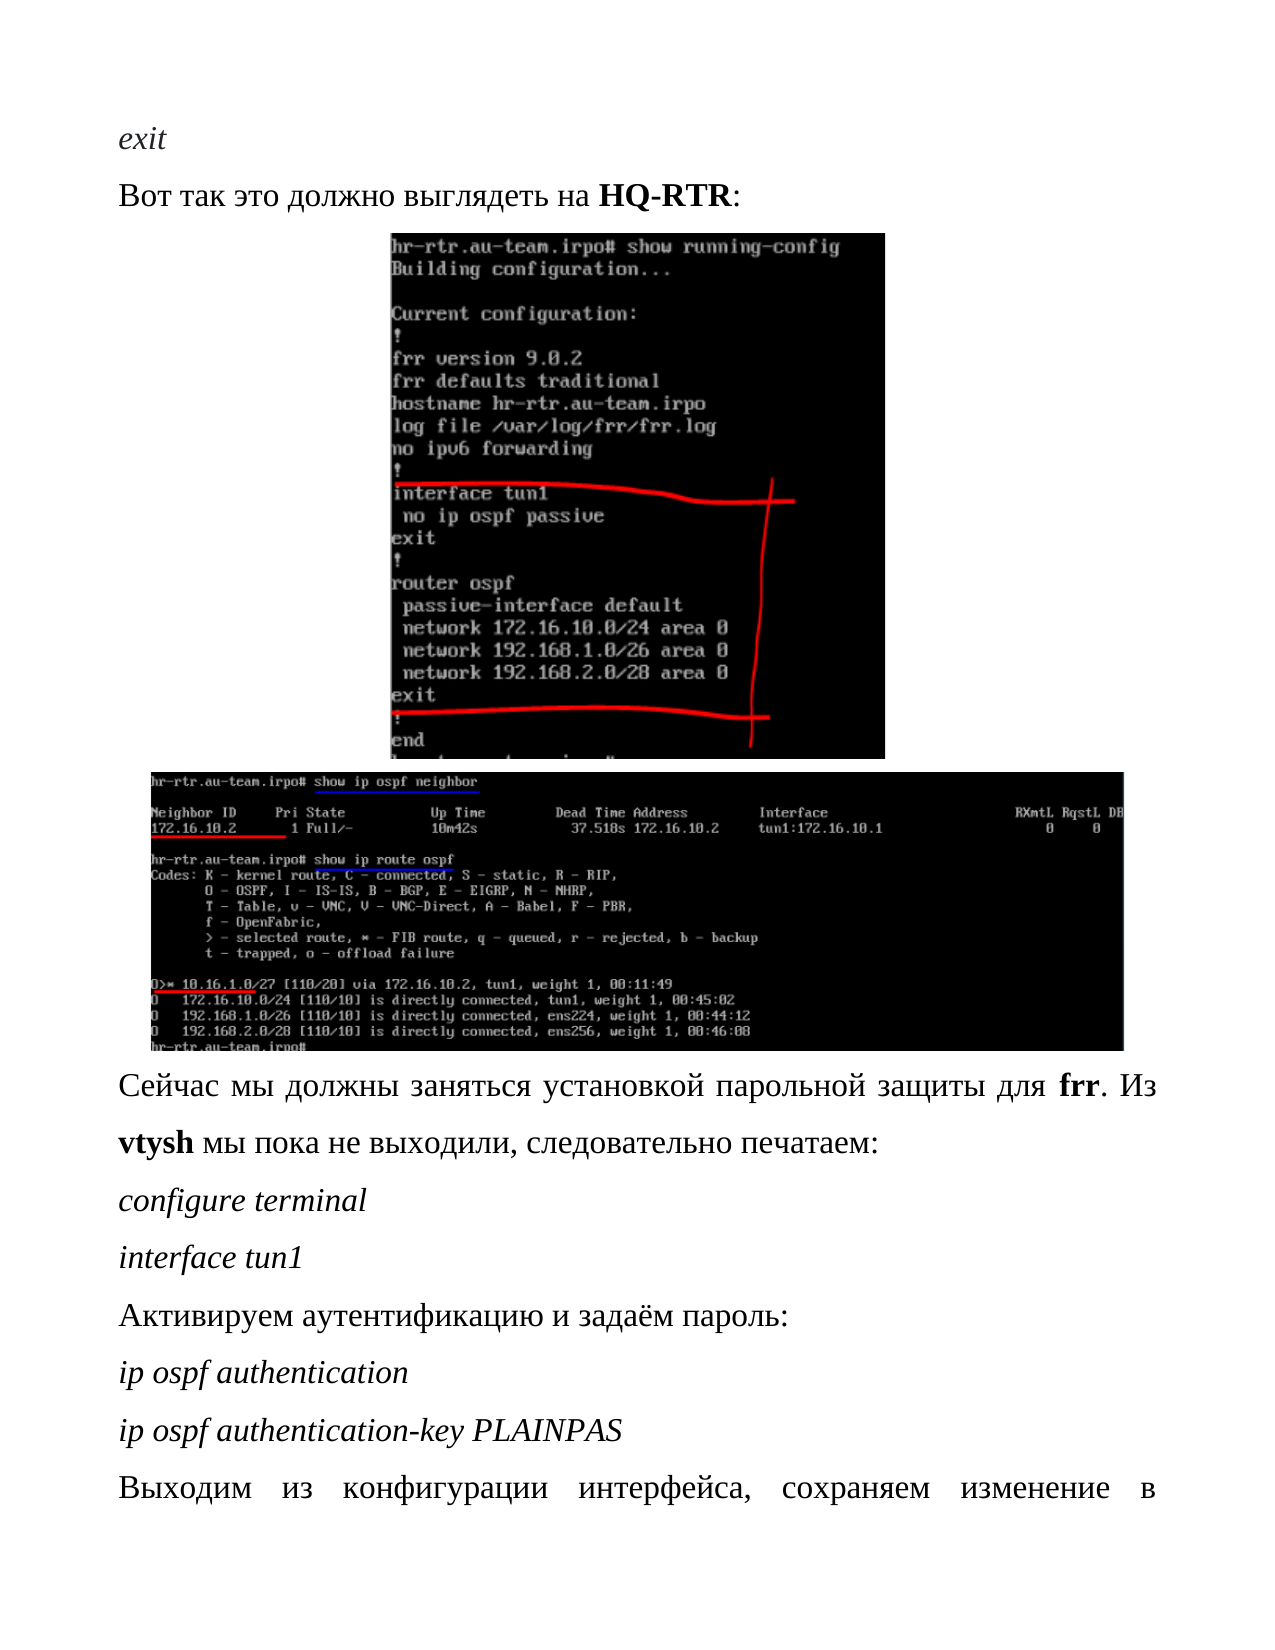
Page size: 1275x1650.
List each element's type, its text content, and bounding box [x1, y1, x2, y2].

text Активируем аутентификацию и задаём пароль: [118, 1295, 1157, 1333]
text ip ospf authentication-key PLAINPAS [118, 1410, 1157, 1448]
text exit [118, 118, 1157, 156]
text Сейчас мы должны заняться установкой парольной защиты для frr. Из vtysh мы пока не выходили, следовательно печатаем: [118, 1065, 1157, 1161]
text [118, 1467, 1157, 1506]
text Вот так это должно выглядеть на HQ-RTR: [118, 176, 1157, 214]
picture [389, 233, 886, 759]
text configure terminal [118, 1180, 1157, 1218]
text ip ospf authentication [118, 1352, 1157, 1391]
text interface tun1 [118, 1237, 1157, 1276]
picture [150, 772, 1125, 1051]
